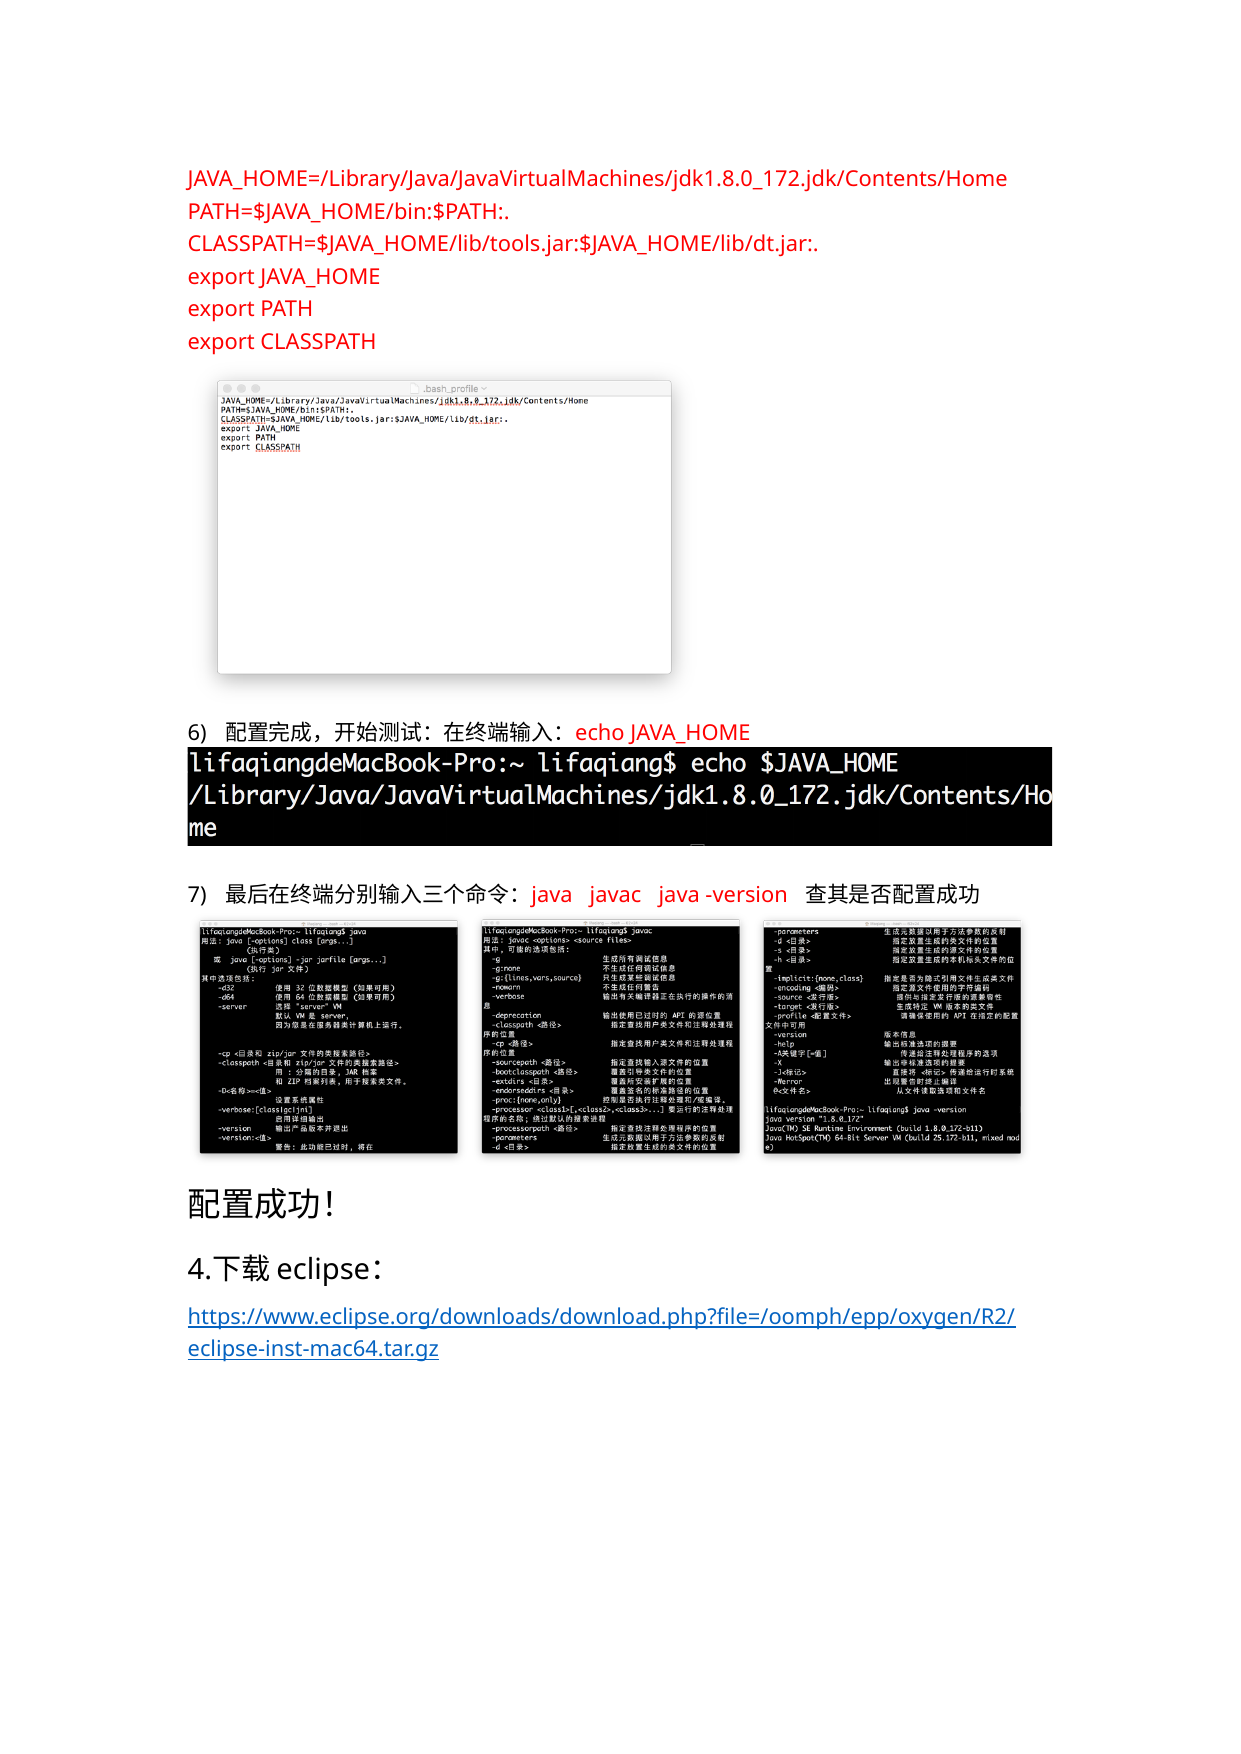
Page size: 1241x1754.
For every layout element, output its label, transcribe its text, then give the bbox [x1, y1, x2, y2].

list 最后在终端分别输入三个命令：java javac java -version 查其是否配置成功 [187, 877, 1053, 909]
text 4.下载eclipse： [187, 1234, 1053, 1299]
list 配置完成，开始测试：在终端输入：echo JAVA_HOME [187, 714, 1053, 747]
text https://www.eclipse.org/downloads/download.php?file=/oomph/epp/oxygen/R2/eclipse-inst-mac64.tar.gz [187, 1299, 1053, 1364]
picture [187, 909, 1033, 1168]
picture [187, 357, 701, 709]
text CLASSPATH=$JAVA_HOME/lib/tools.jar:$JAVA_HOME/lib/dt.jar:. [187, 227, 1053, 259]
text PATH=$JAVA_HOME/bin:$PATH:. [187, 194, 1053, 227]
picture [187, 747, 1053, 846]
text export PATH [187, 292, 1053, 324]
text export JAVA_HOME [187, 259, 1053, 292]
text JAVA_HOME=/Library/Java/JavaVirtualMachines/jdk1.8.0_172.jdk/Contents/Home [187, 162, 1053, 194]
text 配置成功！ [187, 1169, 1053, 1234]
text export CLASSPATH [187, 324, 1053, 357]
